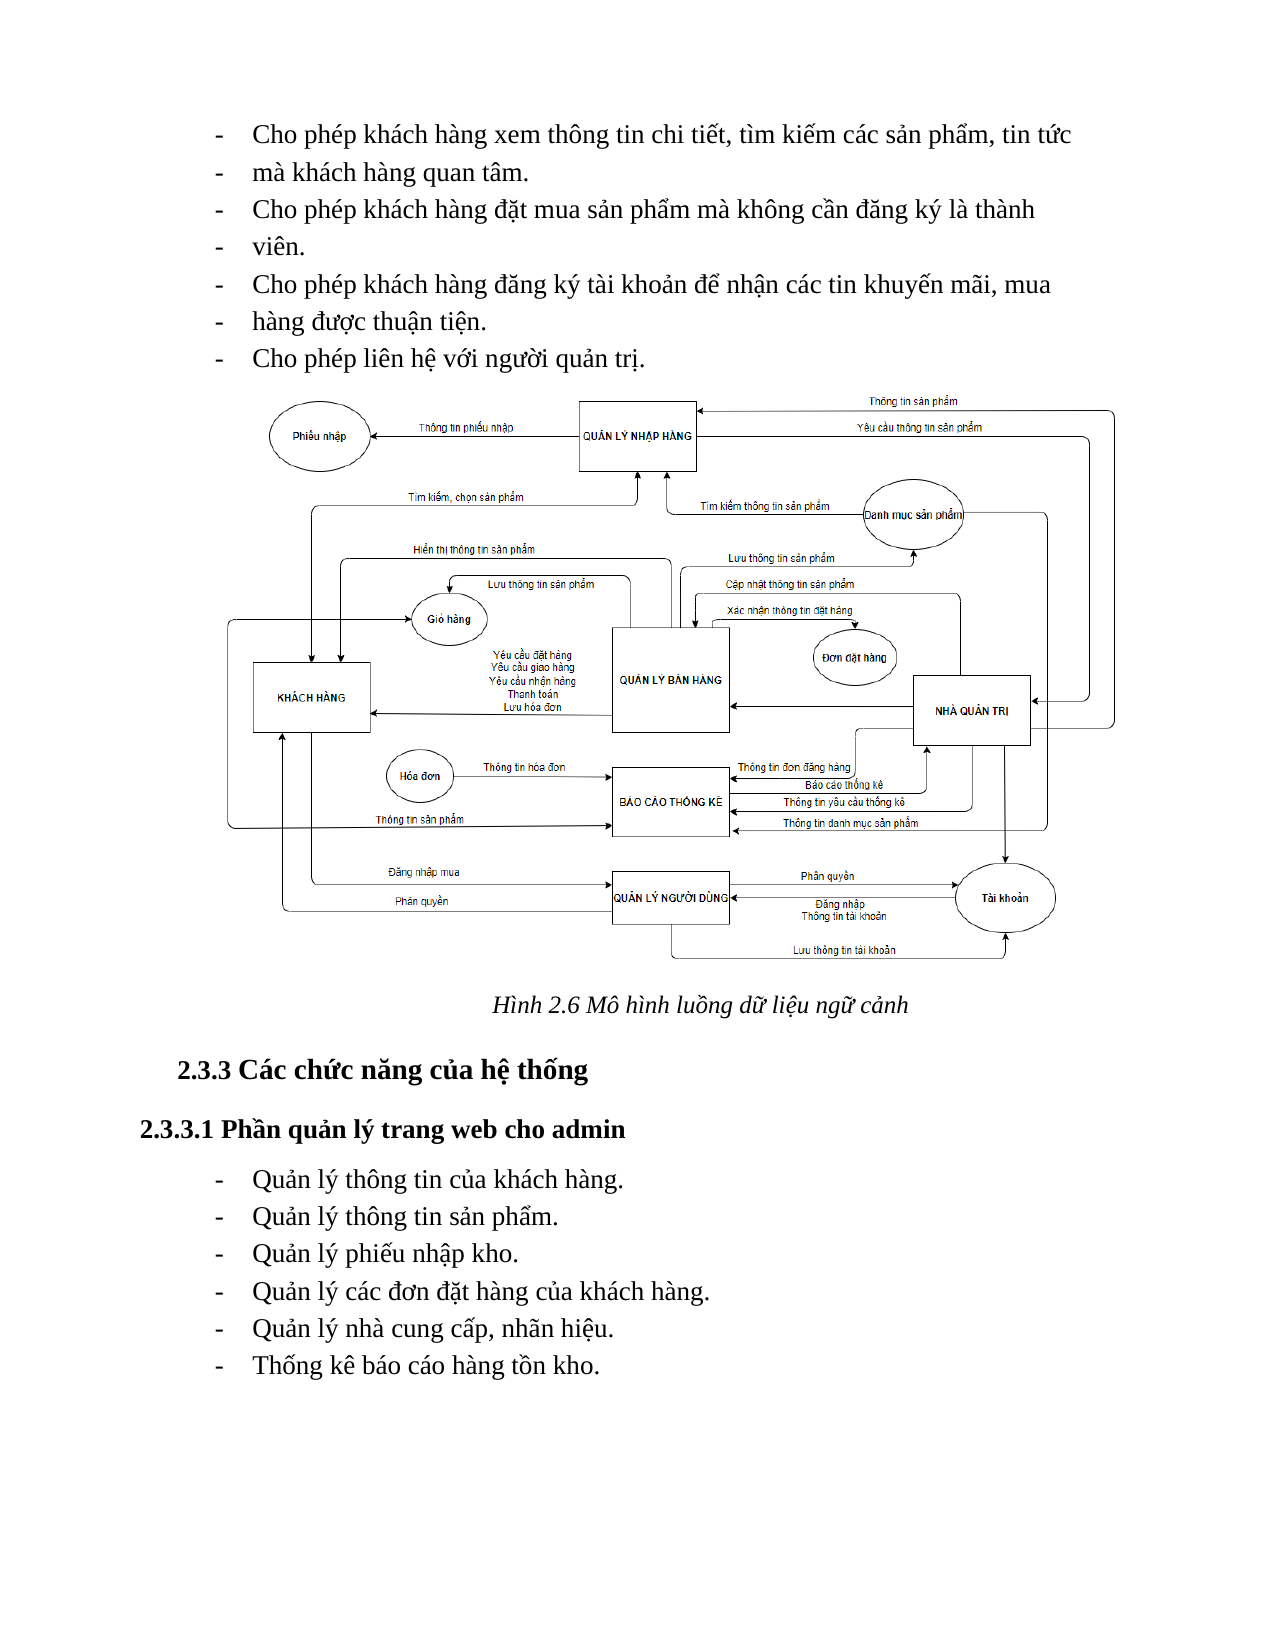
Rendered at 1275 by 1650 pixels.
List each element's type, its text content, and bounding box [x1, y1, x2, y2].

list Quản lý các đơn đặt hàng của khách hàng. [214, 1275, 1156, 1306]
list Cho phép liên hệ với người quản trị. [214, 342, 1156, 373]
list Quản lý thông tin sản phẩm. [214, 1200, 1156, 1231]
list mà khách hàng quan tâm. [214, 156, 1156, 187]
subtitle Phần quản lý trang web cho admin [139, 1113, 1156, 1144]
list Quản lý phiếu nhập kho. [214, 1237, 1156, 1268]
list hàng được thuận tiện. [214, 305, 1156, 336]
list Cho phép khách hàng đặt mua sản phẩm mà không cần đăng ký là thành [214, 193, 1156, 224]
list Cho phép khách hàng đăng ký tài khoản để nhận các tin khuyến mãi, mua [214, 268, 1156, 299]
list Cho phép khách hàng xem thông tin chi tiết, tìm kiếm các sản phẩm, tin tức [214, 118, 1156, 150]
list Quản lý thông tin của khách hàng. [214, 1163, 1156, 1194]
picture [197, 392, 1136, 972]
subtitle Các chức năng của hệ thống [177, 1052, 1156, 1086]
list Quản lý nhà cung cấp, nhãn hiệu. [214, 1312, 1156, 1343]
text Hình 2. Mô hình luồng dữ liệu ngữ cảnh [244, 990, 1156, 1019]
list Thống kê báo cáo hàng tồn kho. [214, 1349, 1156, 1380]
list viên. [214, 230, 1156, 262]
